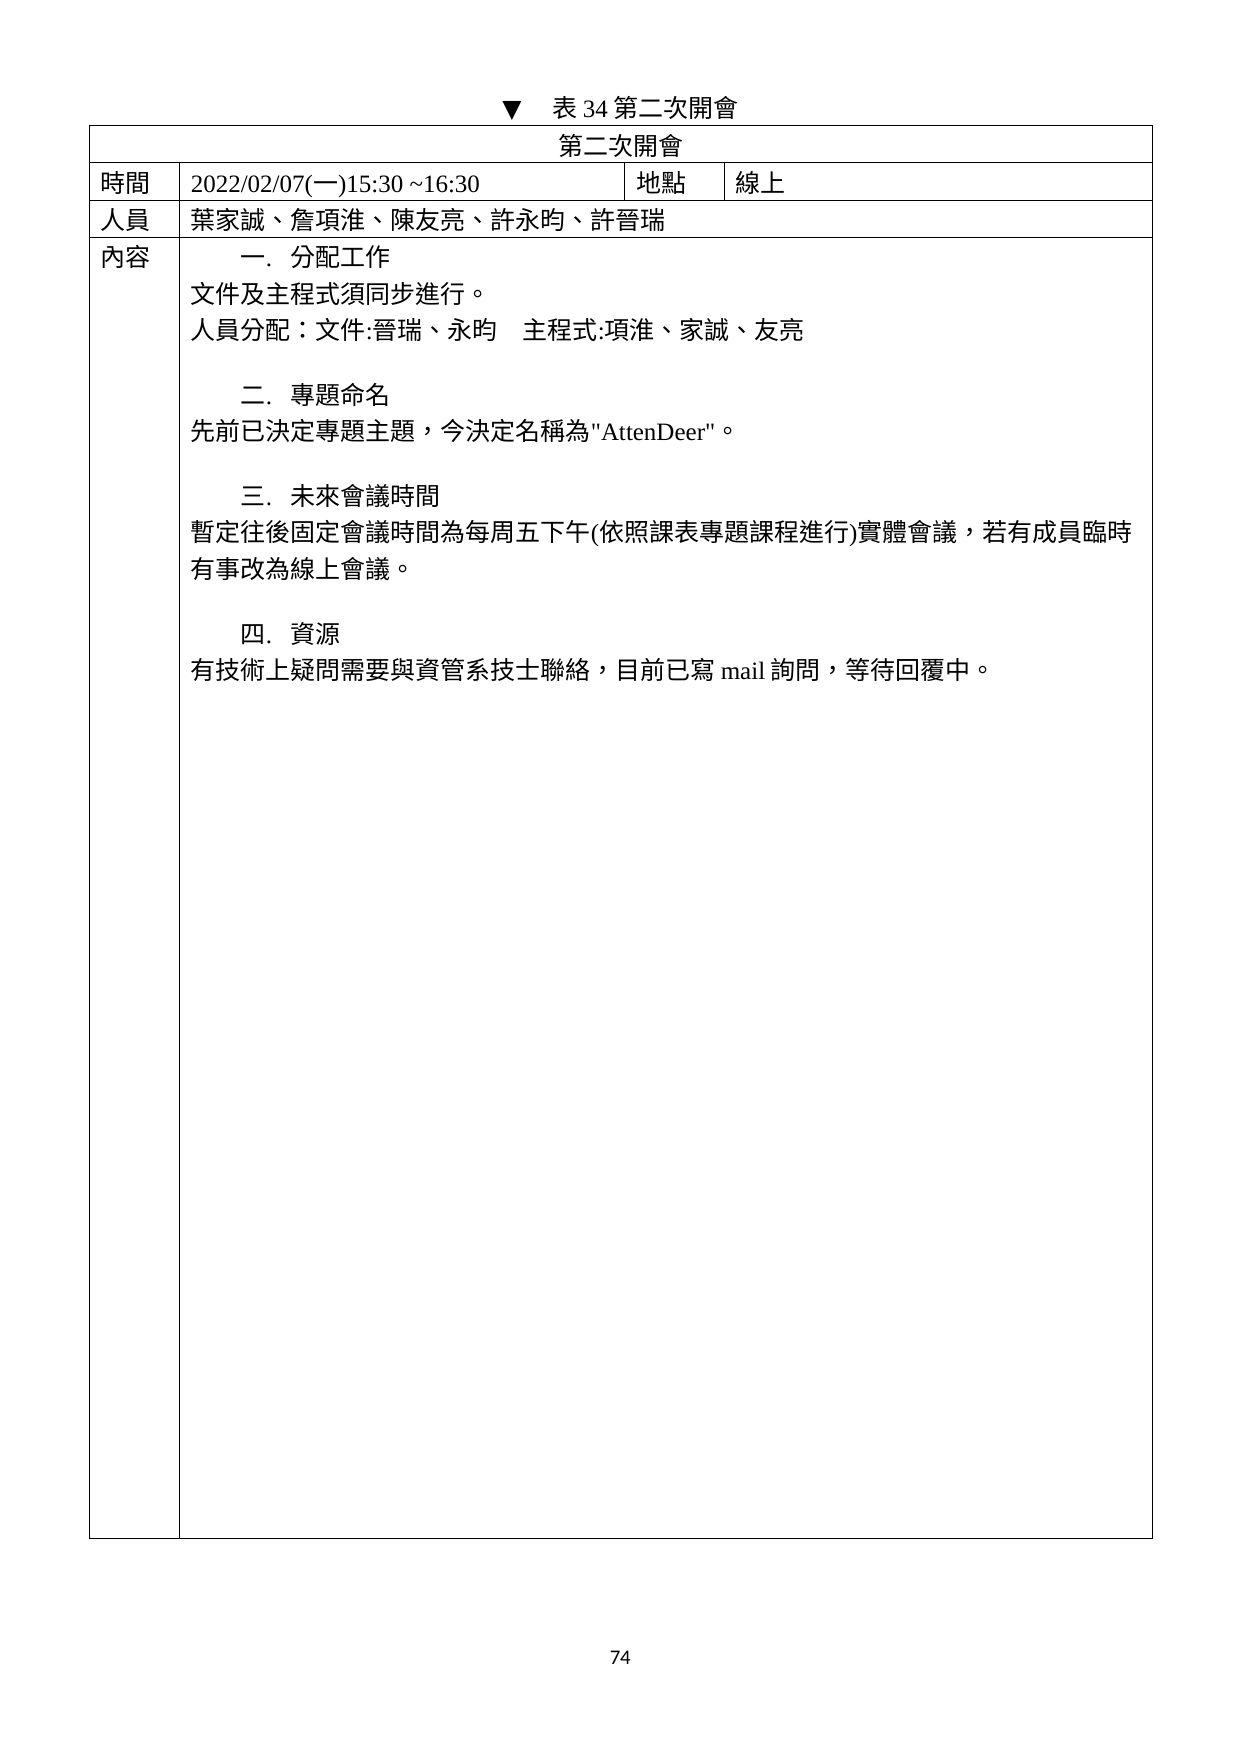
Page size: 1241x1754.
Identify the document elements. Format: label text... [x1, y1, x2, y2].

table_cell 地點 [625, 163, 724, 199]
table_cell 線上 [725, 163, 1152, 199]
table_cell 2022/02/07(一)15:30 ~16:30 [180, 163, 624, 199]
table_cell 葉家誠、詹項淮、陳友亮、許永昀、許晉瑞 [180, 201, 1152, 237]
table_cell 分配工作 文件及主程式須同步進行。 人員分配：文件:晉瑞、永昀 主程式:項淮、家誠、友亮 專題命名 先前已決定專題主題，今決定名稱為"AttenDeer"。 未來會議時間 暫定往後固定會議時間為每周五下午(依照課表專題課程進行)實體會議，若有成員臨時有事改為線上會議。 資源 有技術上疑問需要與資管系技士聯絡，目前已寫mail詢問，等待回覆中。 [180, 238, 1152, 1538]
table_cell 時間 [90, 163, 179, 199]
table_cell 內容 [90, 238, 179, 1538]
table_cell 人員 [90, 201, 179, 237]
list 表 34 第二次開會 [89, 89, 1152, 125]
table_header 第二次開會 [90, 126, 1152, 162]
